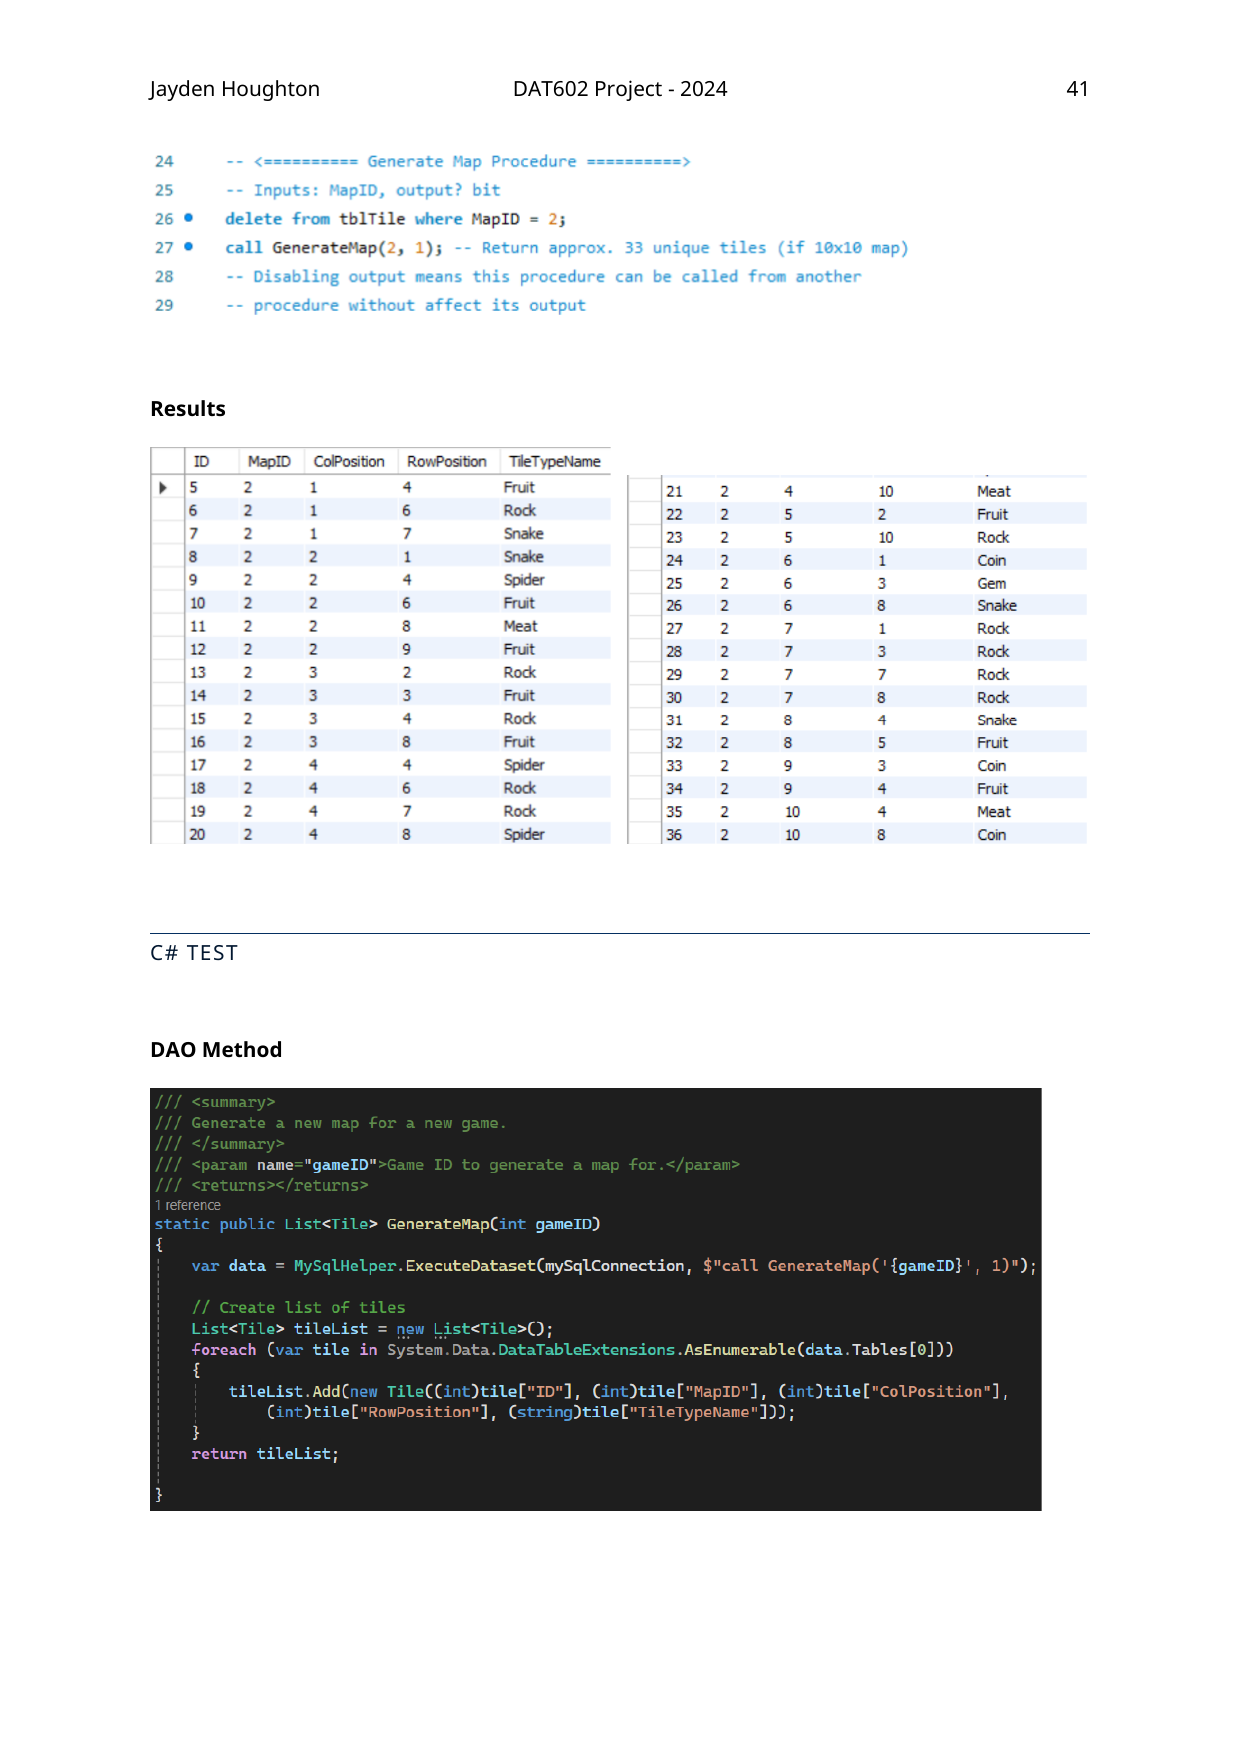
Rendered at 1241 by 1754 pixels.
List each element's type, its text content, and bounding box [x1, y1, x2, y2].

subtitle C# Test [150, 934, 1090, 967]
text DAO Method [150, 1035, 1090, 1063]
text Results [150, 394, 1090, 422]
picture [150, 1088, 1042, 1511]
picture [626, 475, 1088, 844]
picture [150, 447, 611, 844]
picture [150, 150, 918, 316]
